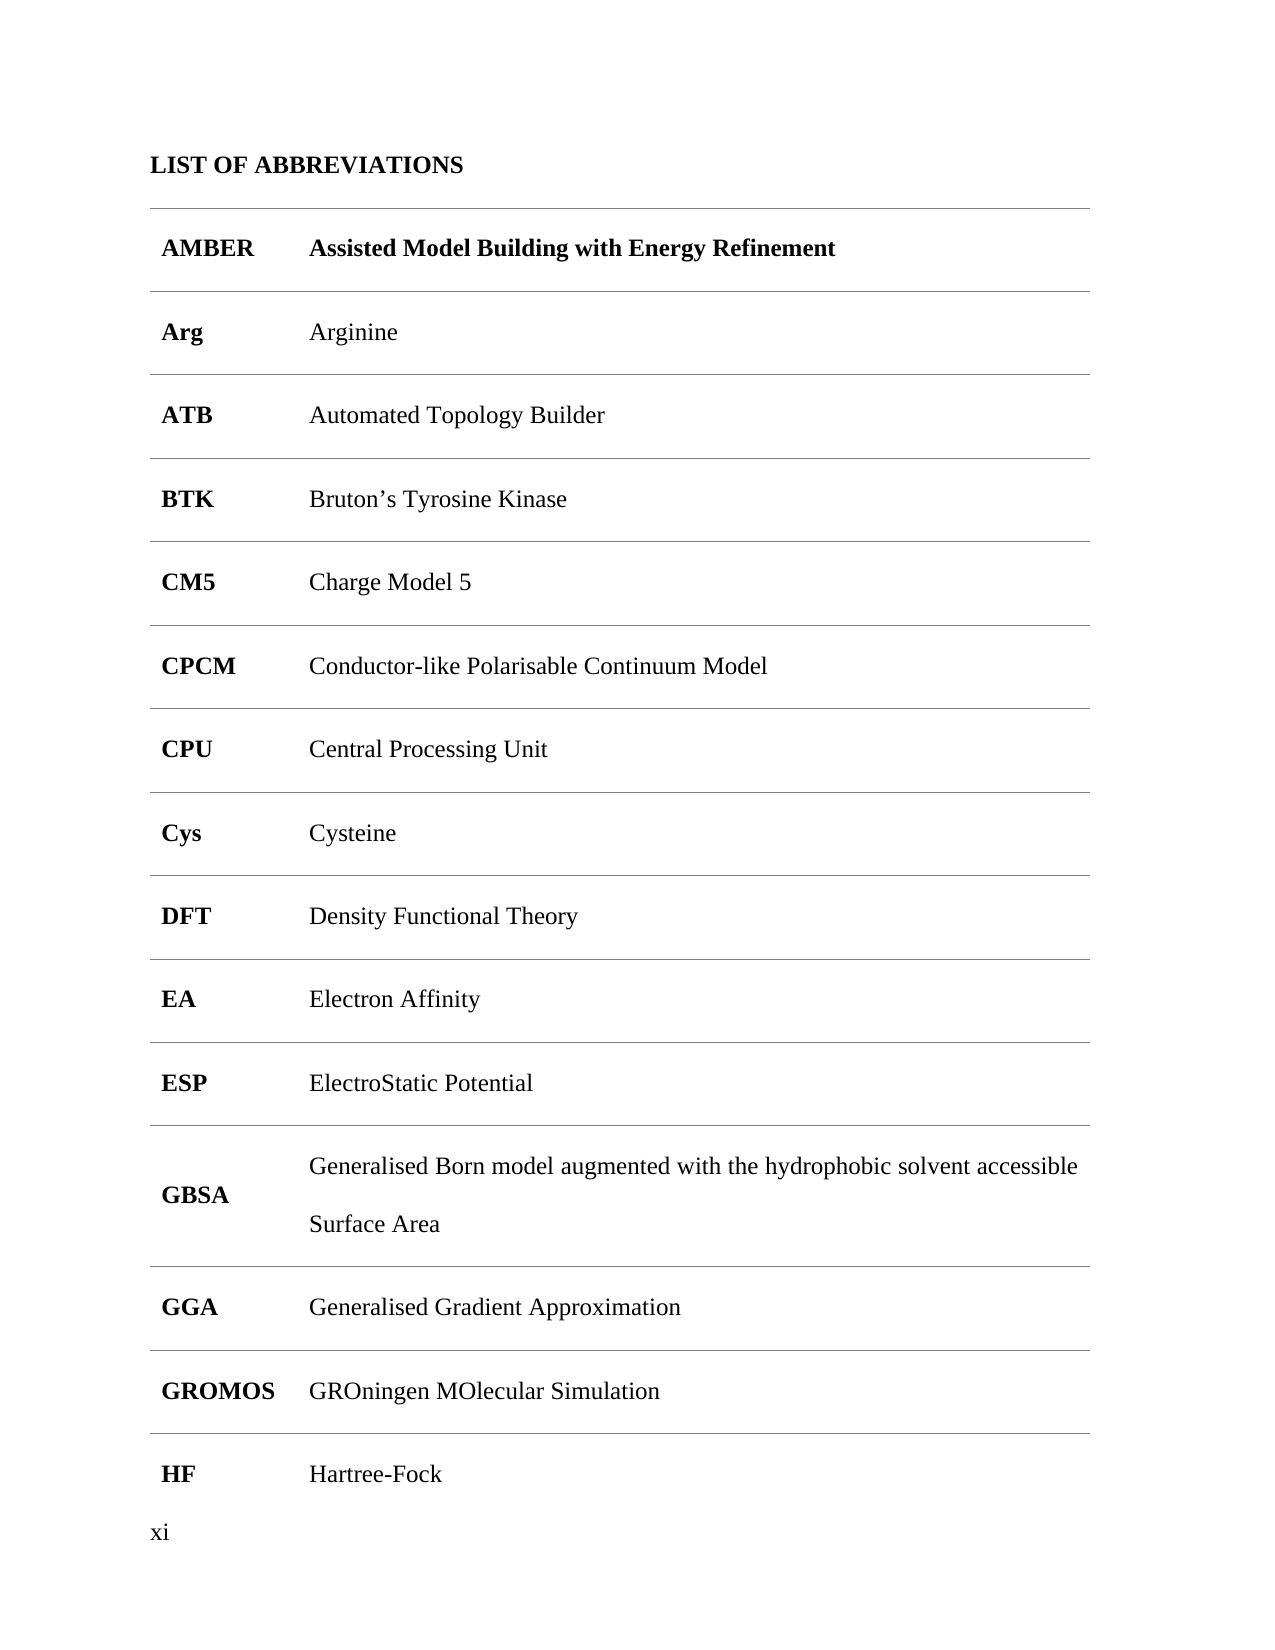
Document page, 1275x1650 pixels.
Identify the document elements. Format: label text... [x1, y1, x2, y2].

table_cell Density Functional Theory [298, 876, 1090, 958]
table_cell CPCM [150, 626, 298, 708]
table_cell HF [150, 1434, 298, 1488]
table_cell Arg [150, 292, 298, 374]
table_cell Arginine [298, 292, 1090, 374]
table_header Assisted Model Building with Energy Refinement [298, 209, 1090, 291]
subtitle LIST OF ABBREVIATIONS [150, 150, 1125, 179]
table_cell Cys [150, 793, 298, 875]
table_cell Electron Affinity [298, 960, 1090, 1042]
table_header AMBER [150, 209, 298, 291]
table_cell CM5 [150, 542, 298, 625]
table_cell GROningen MOlecular Simulation [298, 1351, 1090, 1433]
table_cell DFT [150, 876, 298, 958]
table_cell Conductor-like Polarisable Continuum Model [298, 626, 1090, 708]
table_cell EA [150, 960, 298, 1042]
table_cell ESP [150, 1043, 298, 1125]
table_cell Bruton’s Tyrosine Kinase [298, 459, 1090, 541]
table_cell ElectroStatic Potential [298, 1043, 1090, 1125]
table_cell Automated Topology Builder [298, 375, 1090, 458]
table_cell GBSA [150, 1126, 298, 1266]
table_cell Generalised Born model augmented with the hydrophobic solvent accessible Surface Area [298, 1126, 1090, 1266]
table_cell GGA [150, 1267, 298, 1350]
table_cell BTK [150, 459, 298, 541]
table_cell Hartree-Fock [298, 1434, 1090, 1488]
table_cell ATB [150, 375, 298, 458]
table_cell Generalised Gradient Approximation [298, 1267, 1090, 1350]
table_cell Central Processing Unit [298, 709, 1090, 792]
table_cell Charge Model 5 [298, 542, 1090, 625]
table_cell CPU [150, 709, 298, 792]
table_cell Cysteine [298, 793, 1090, 875]
table_cell GROMOS [150, 1351, 298, 1433]
